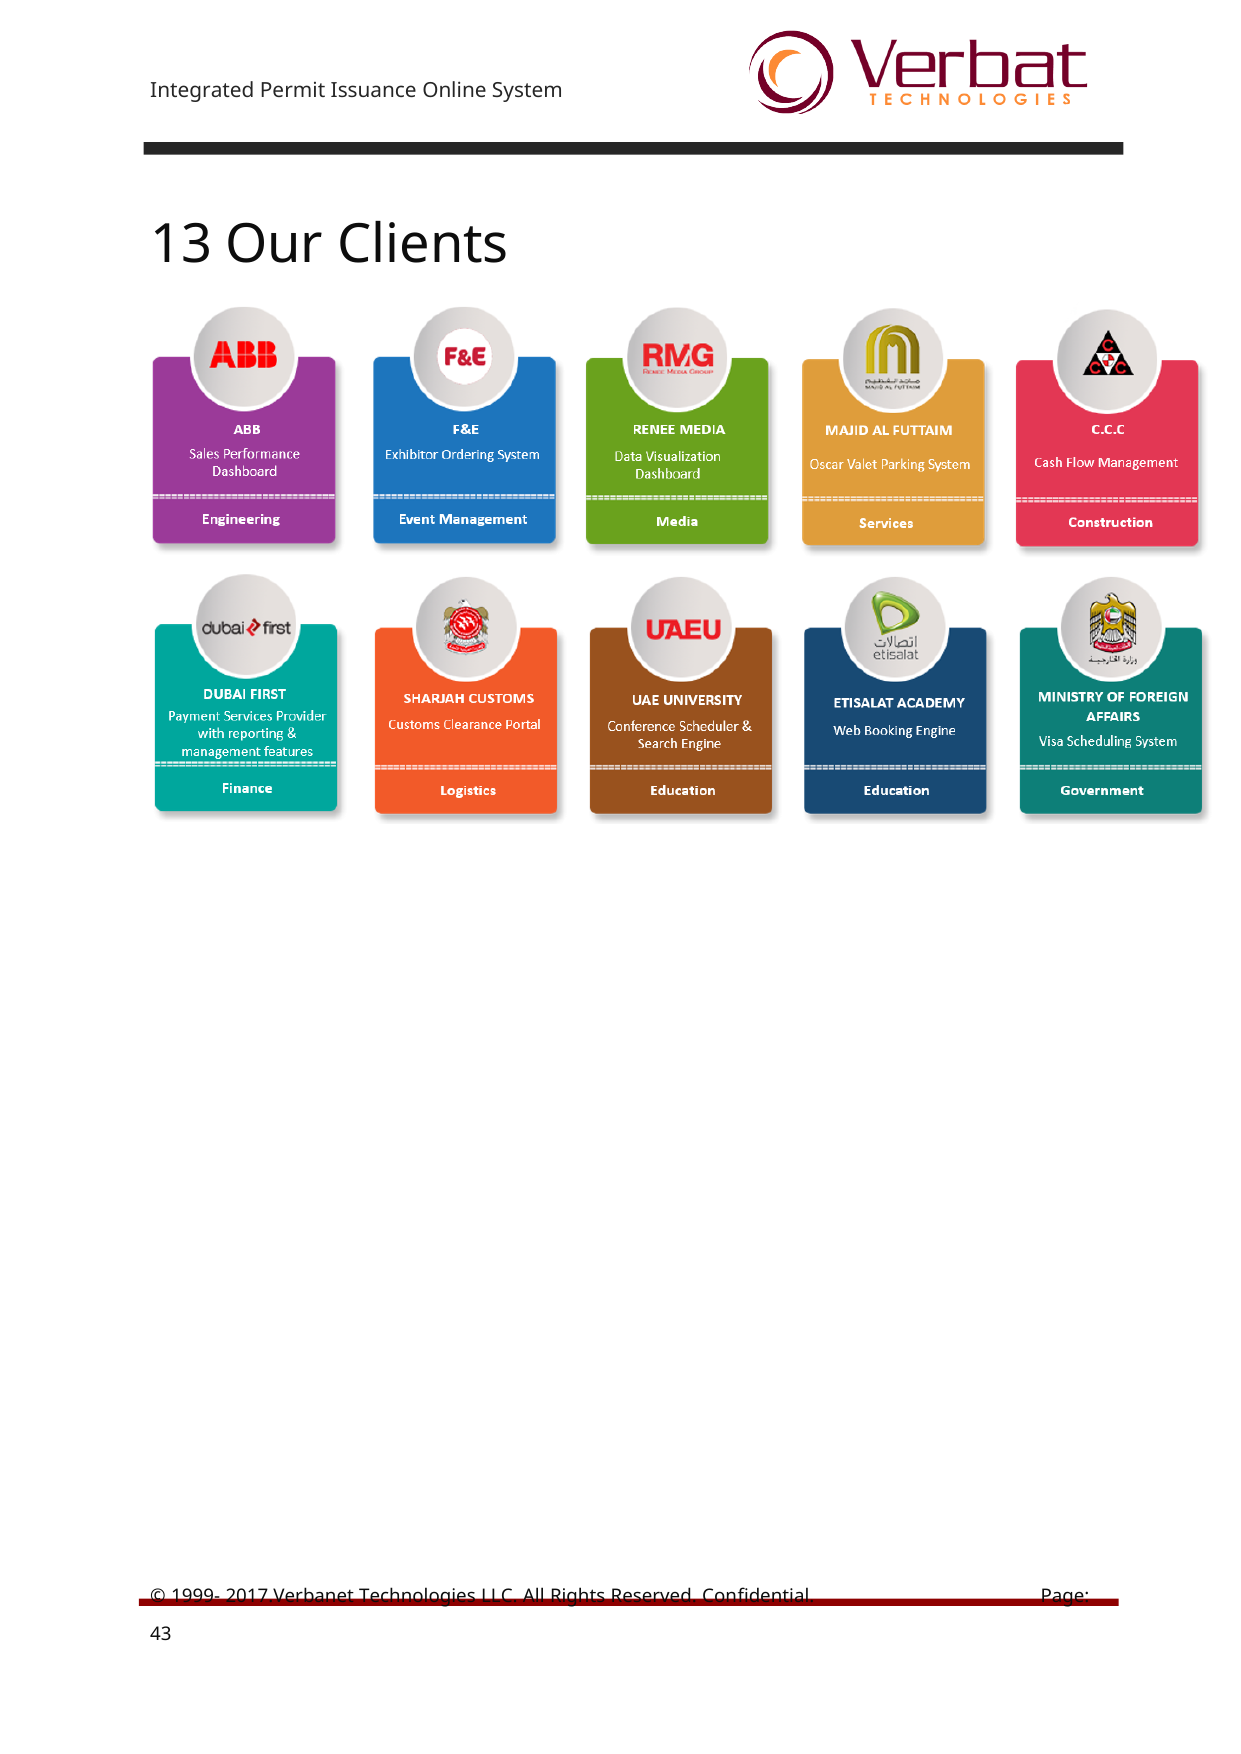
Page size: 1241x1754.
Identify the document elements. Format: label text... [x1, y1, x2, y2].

subtitle Our Clients [150, 204, 1090, 278]
picture [146, 302, 1213, 824]
picture [745, 26, 1089, 114]
